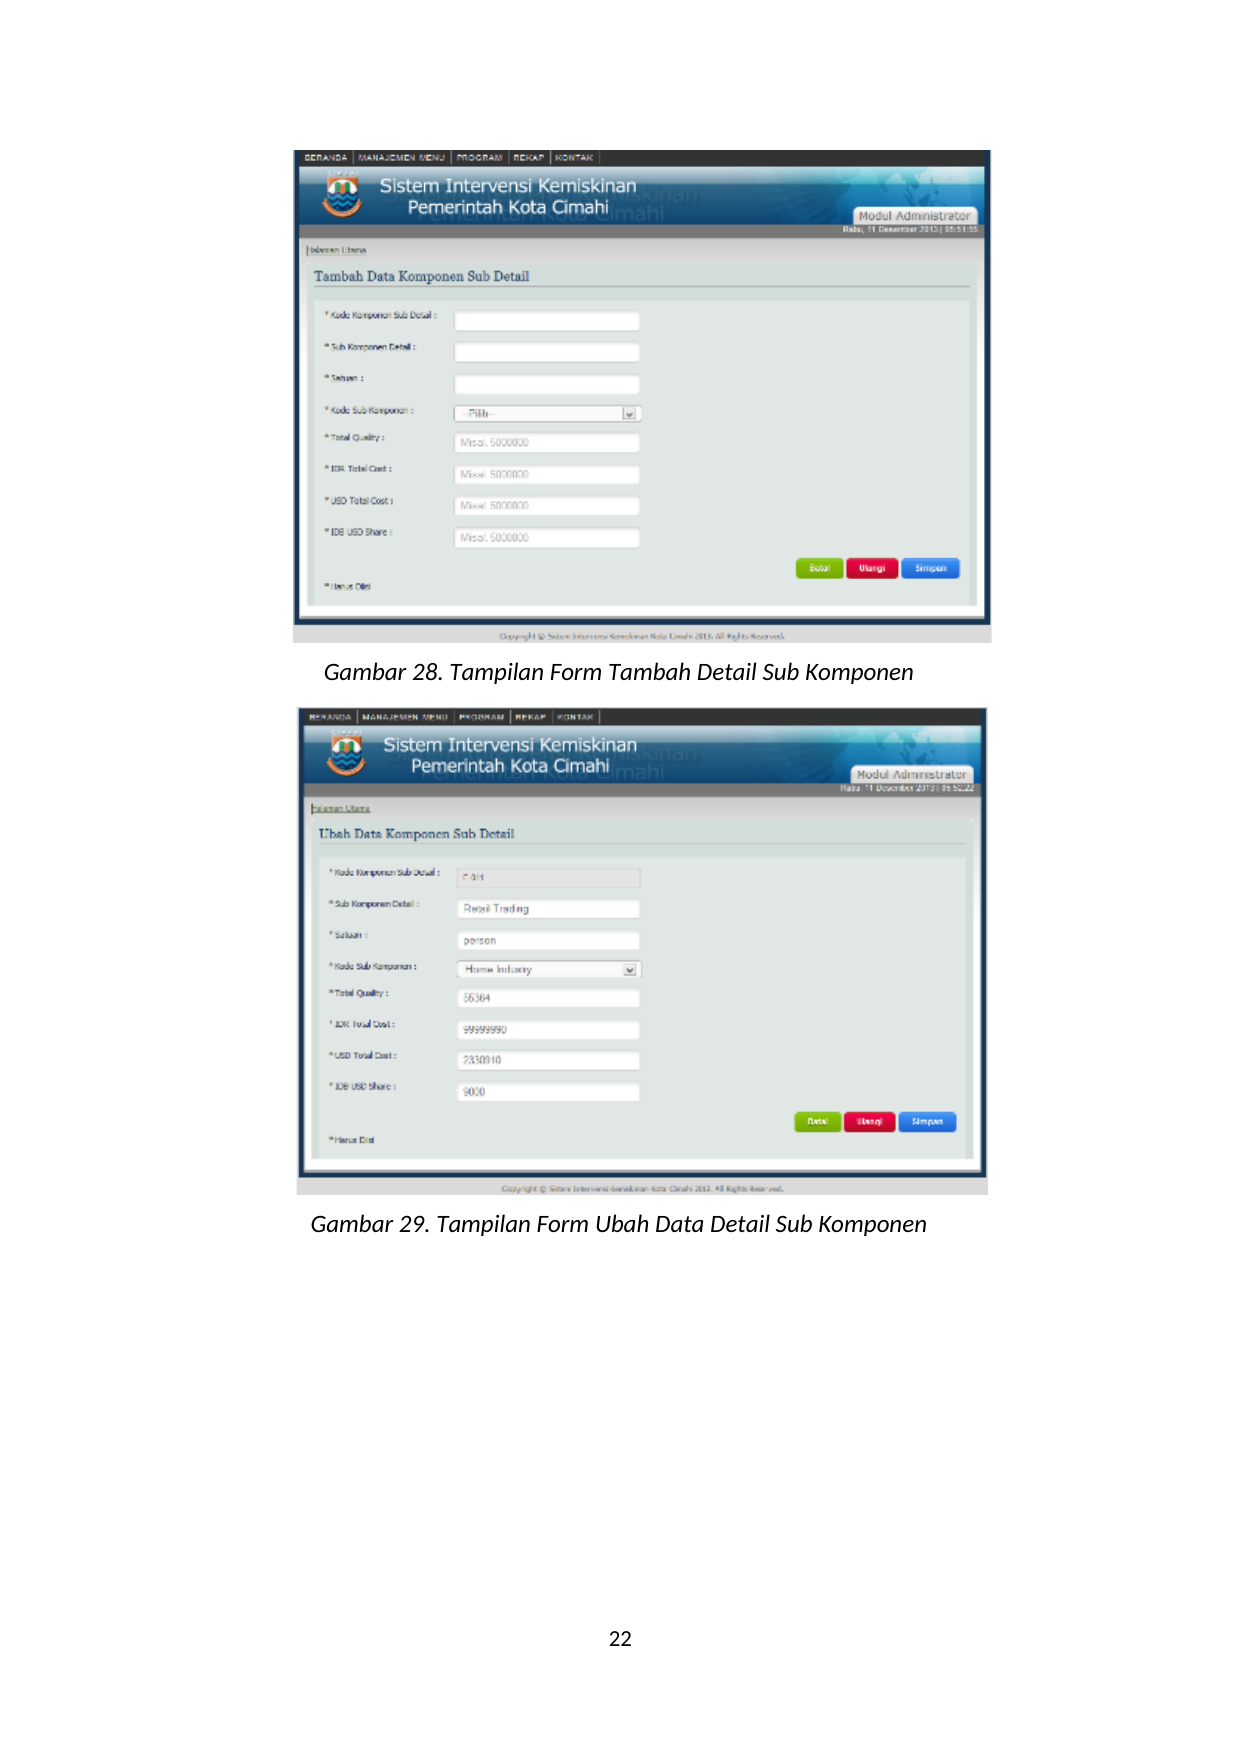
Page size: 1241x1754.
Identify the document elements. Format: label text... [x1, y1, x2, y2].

picture [296, 707, 988, 1195]
text Gambar 29. Tampilan Form Ubah Data Detail Sub Komponen [150, 1208, 1090, 1239]
picture [292, 150, 992, 643]
text Gambar 28. Tampilan Form Tambah Detail Sub Komponen [150, 656, 1090, 687]
